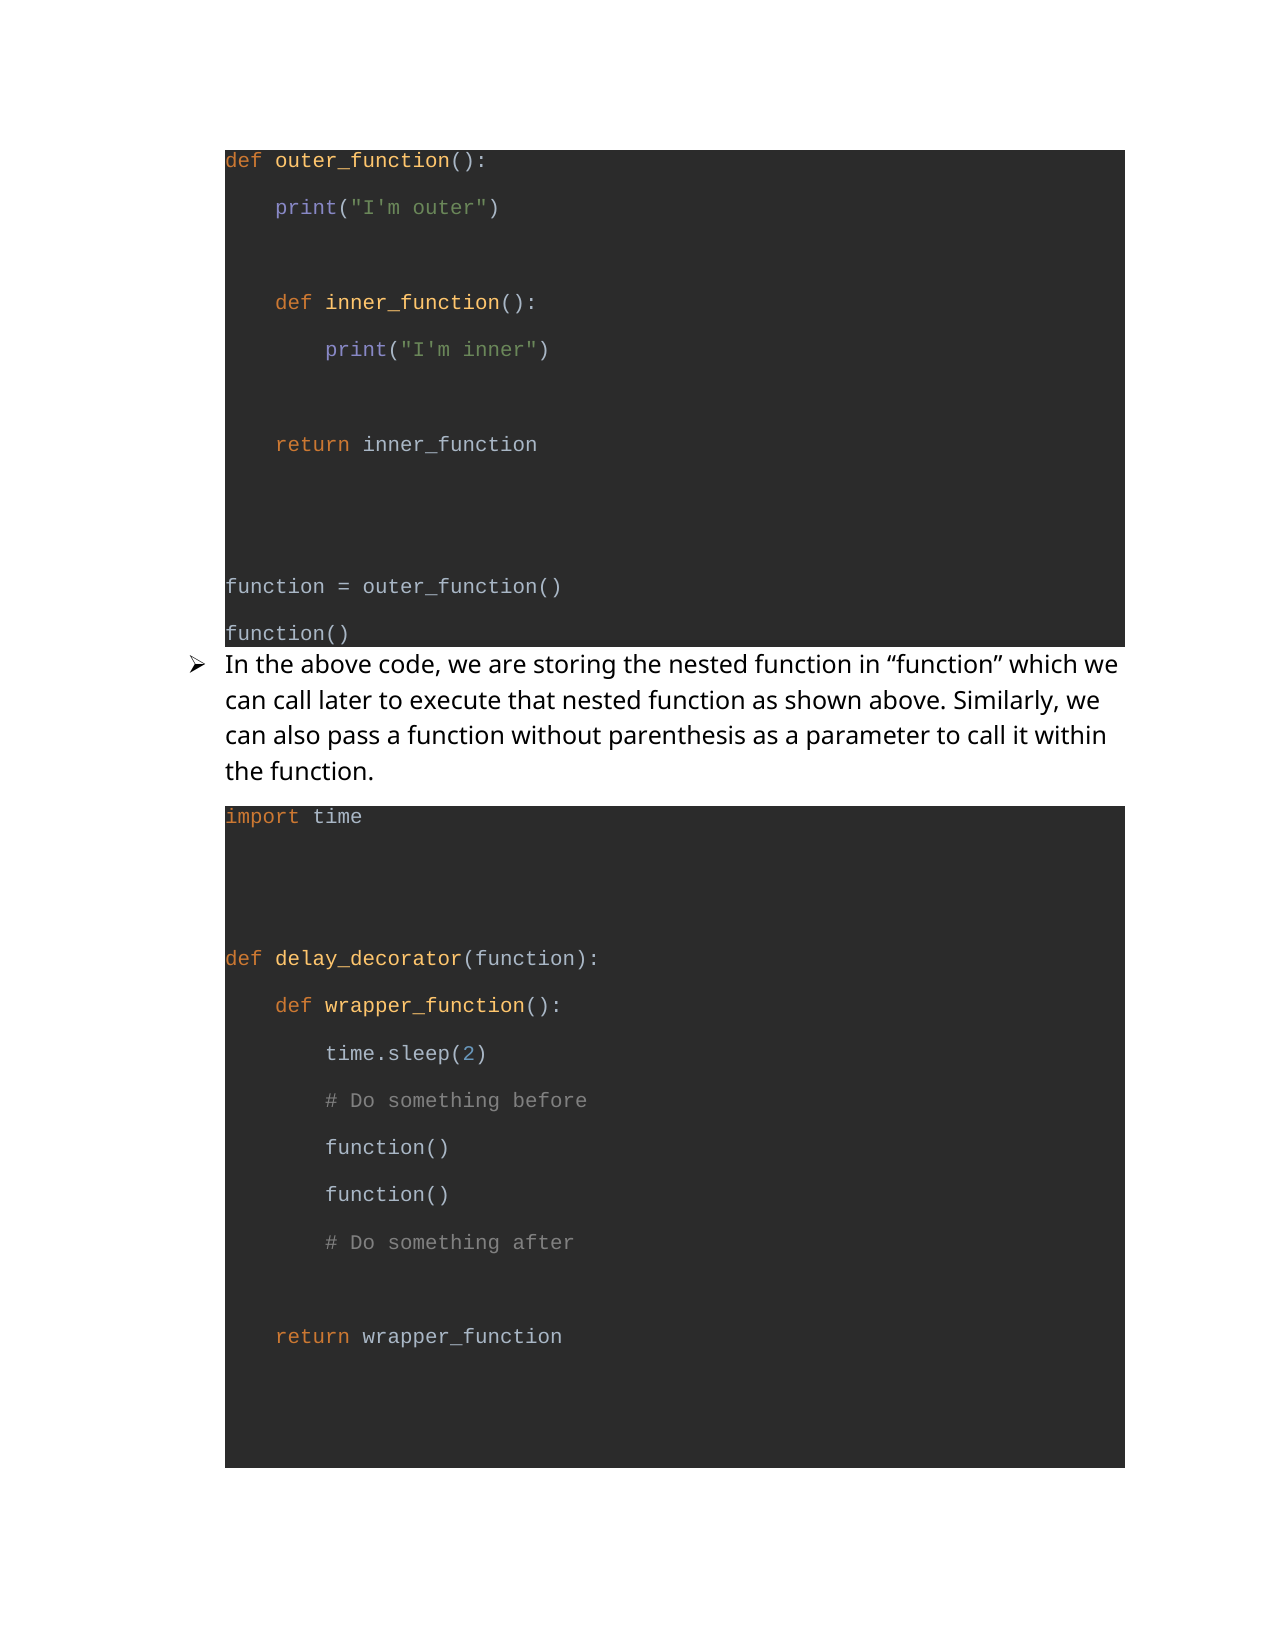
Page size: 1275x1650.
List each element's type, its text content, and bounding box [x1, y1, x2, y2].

list In the above code, we are storing the nested function in “function” which we can call later to execute that nested function as shown above. Similarly, we can also pass a function without parenthesis as a parameter to call it within the function. [187, 647, 1125, 788]
text # Do something before [225, 1090, 1125, 1137]
text time.sleep(2) [225, 1043, 1125, 1090]
text def wrapper_function(): [225, 995, 1125, 1043]
text # Do something after [225, 1232, 1125, 1279]
text print("I'm inner") [225, 339, 1125, 386]
text def delay_decorator(function): [225, 948, 1125, 995]
text function() [225, 623, 1125, 647]
text return wrapper_function [225, 1326, 1125, 1374]
text return inner_function [225, 434, 1125, 481]
text def inner_function(): [225, 292, 1125, 339]
text function() [225, 1184, 1125, 1232]
text function() [225, 1137, 1125, 1184]
text import time [225, 806, 1125, 853]
text print("I'm outer") [225, 197, 1125, 244]
text function = outer_function() [225, 576, 1125, 623]
text def outer_function(): [225, 150, 1125, 197]
